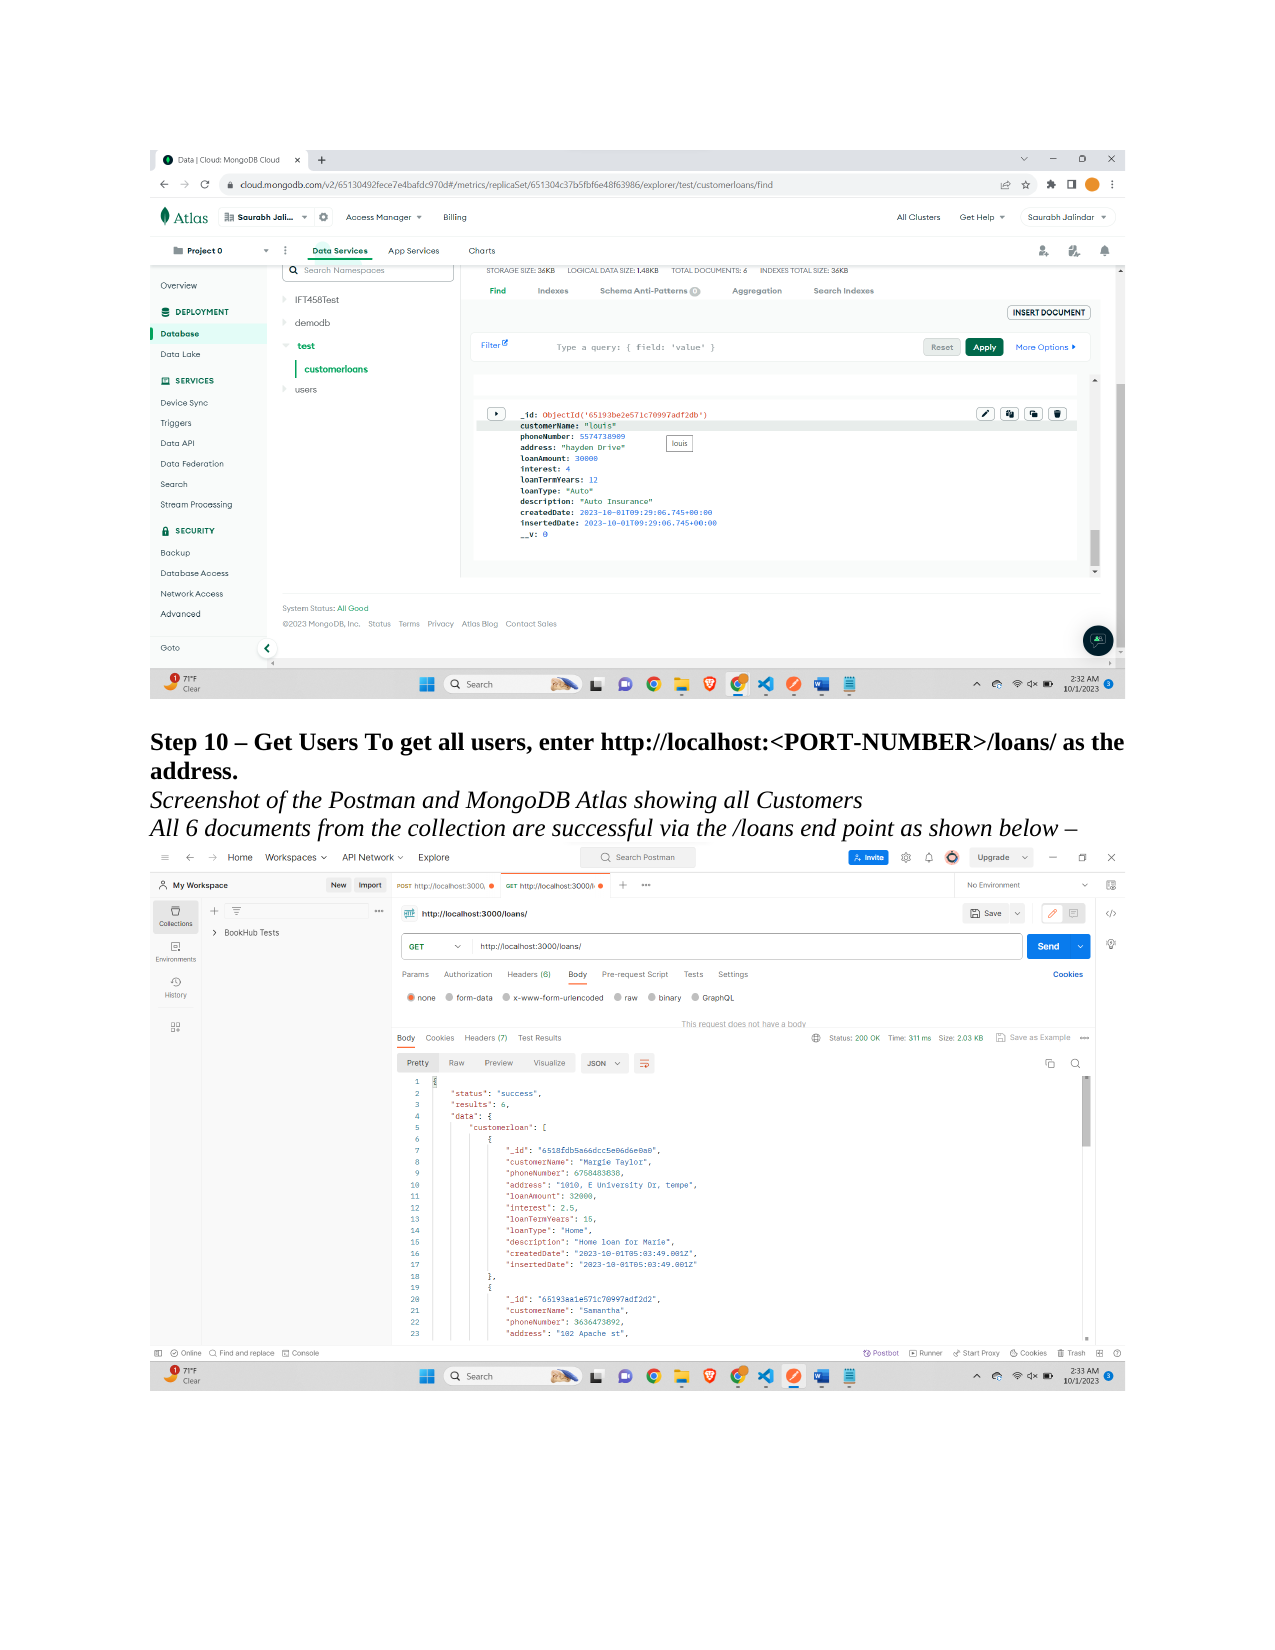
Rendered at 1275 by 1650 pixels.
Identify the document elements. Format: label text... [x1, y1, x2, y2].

text Step 10 – Get Users To get all users, enter http://localhost:<PORT-NUMBER>/loans/ as the address. [150, 727, 1125, 785]
text Screenshot of the Postman and MongoDB Atlas showing all Customers [150, 785, 1125, 813]
picture [150, 842, 1125, 1391]
picture [150, 150, 1125, 699]
text All 6 documents from the collection are successful via the /loans end point as shown below – [150, 813, 1125, 842]
